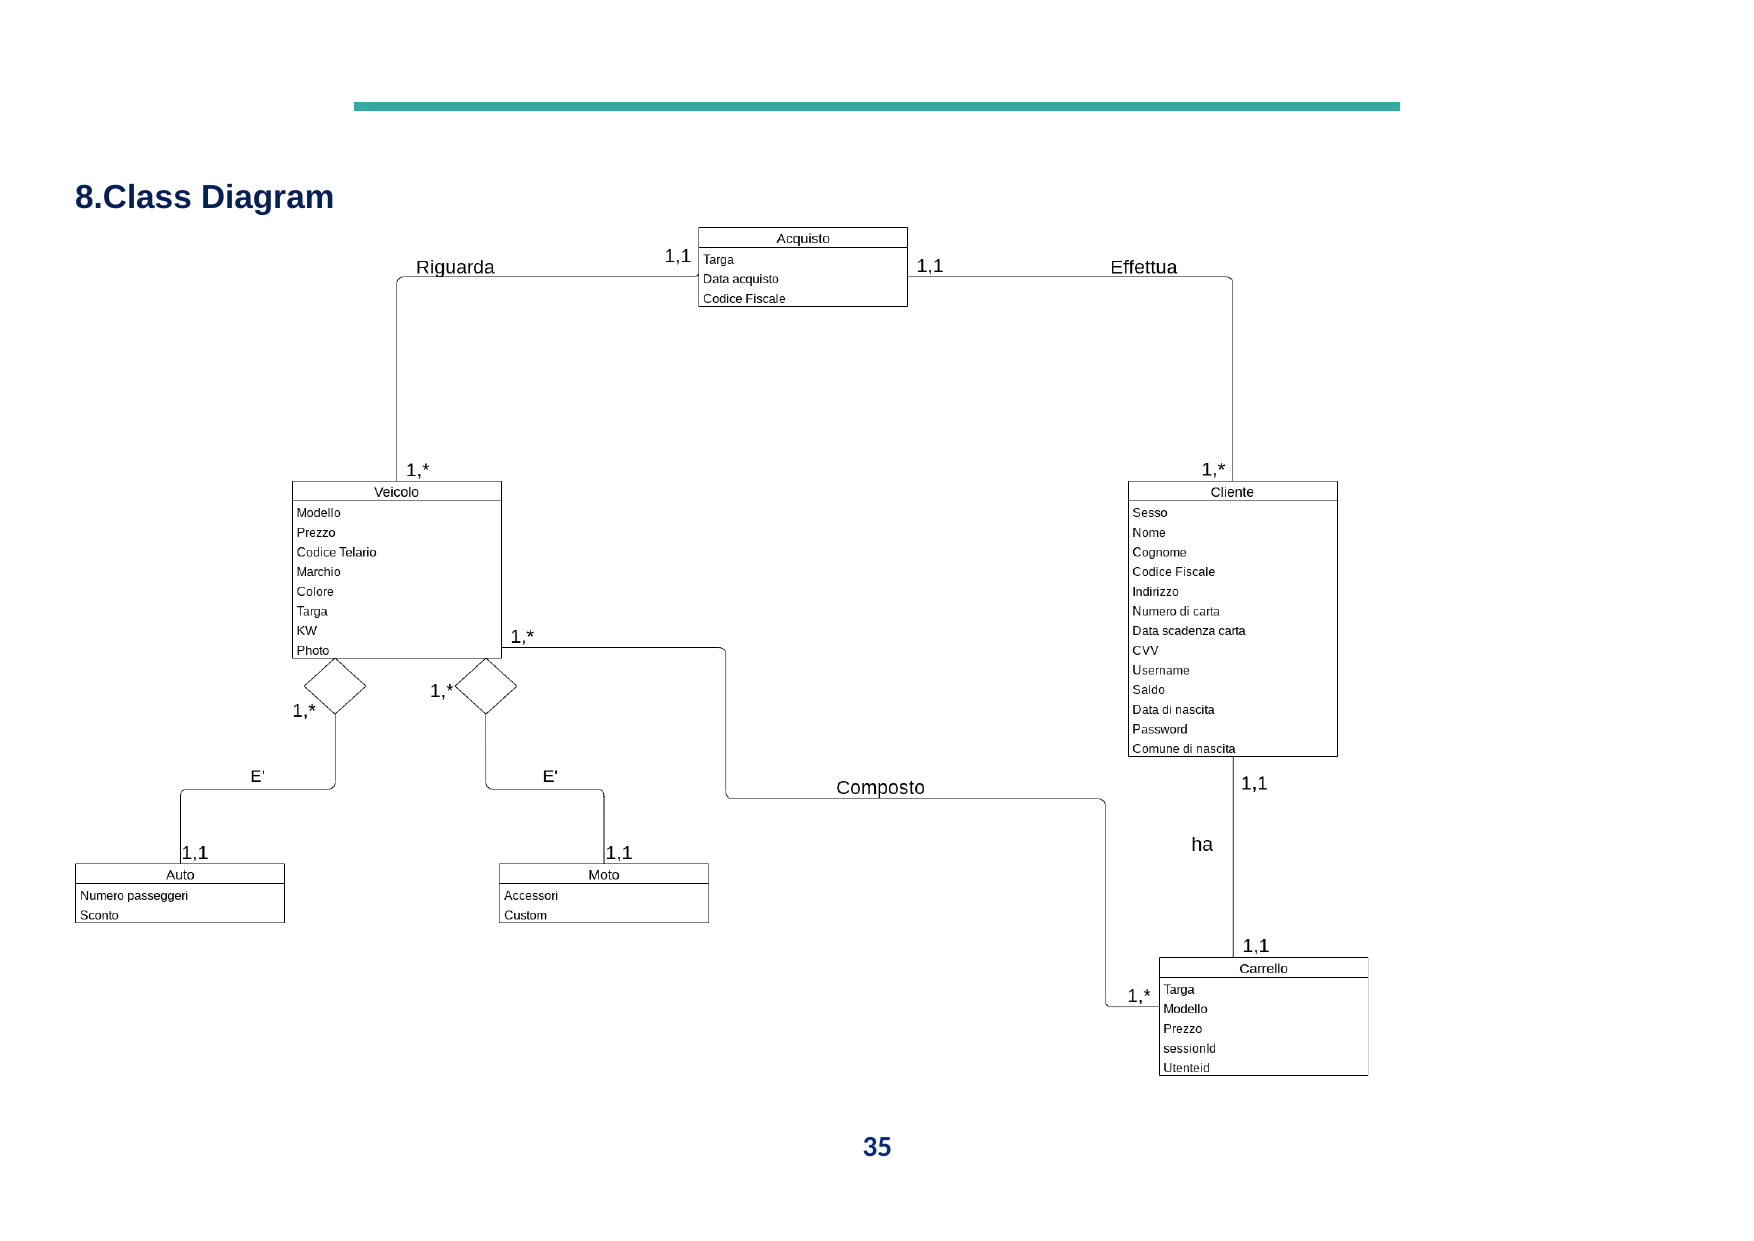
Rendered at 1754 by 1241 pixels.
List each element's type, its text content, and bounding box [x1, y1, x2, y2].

subtitle 8.Class Diagram [75, 177, 1679, 215]
picture [75, 227, 1369, 1078]
